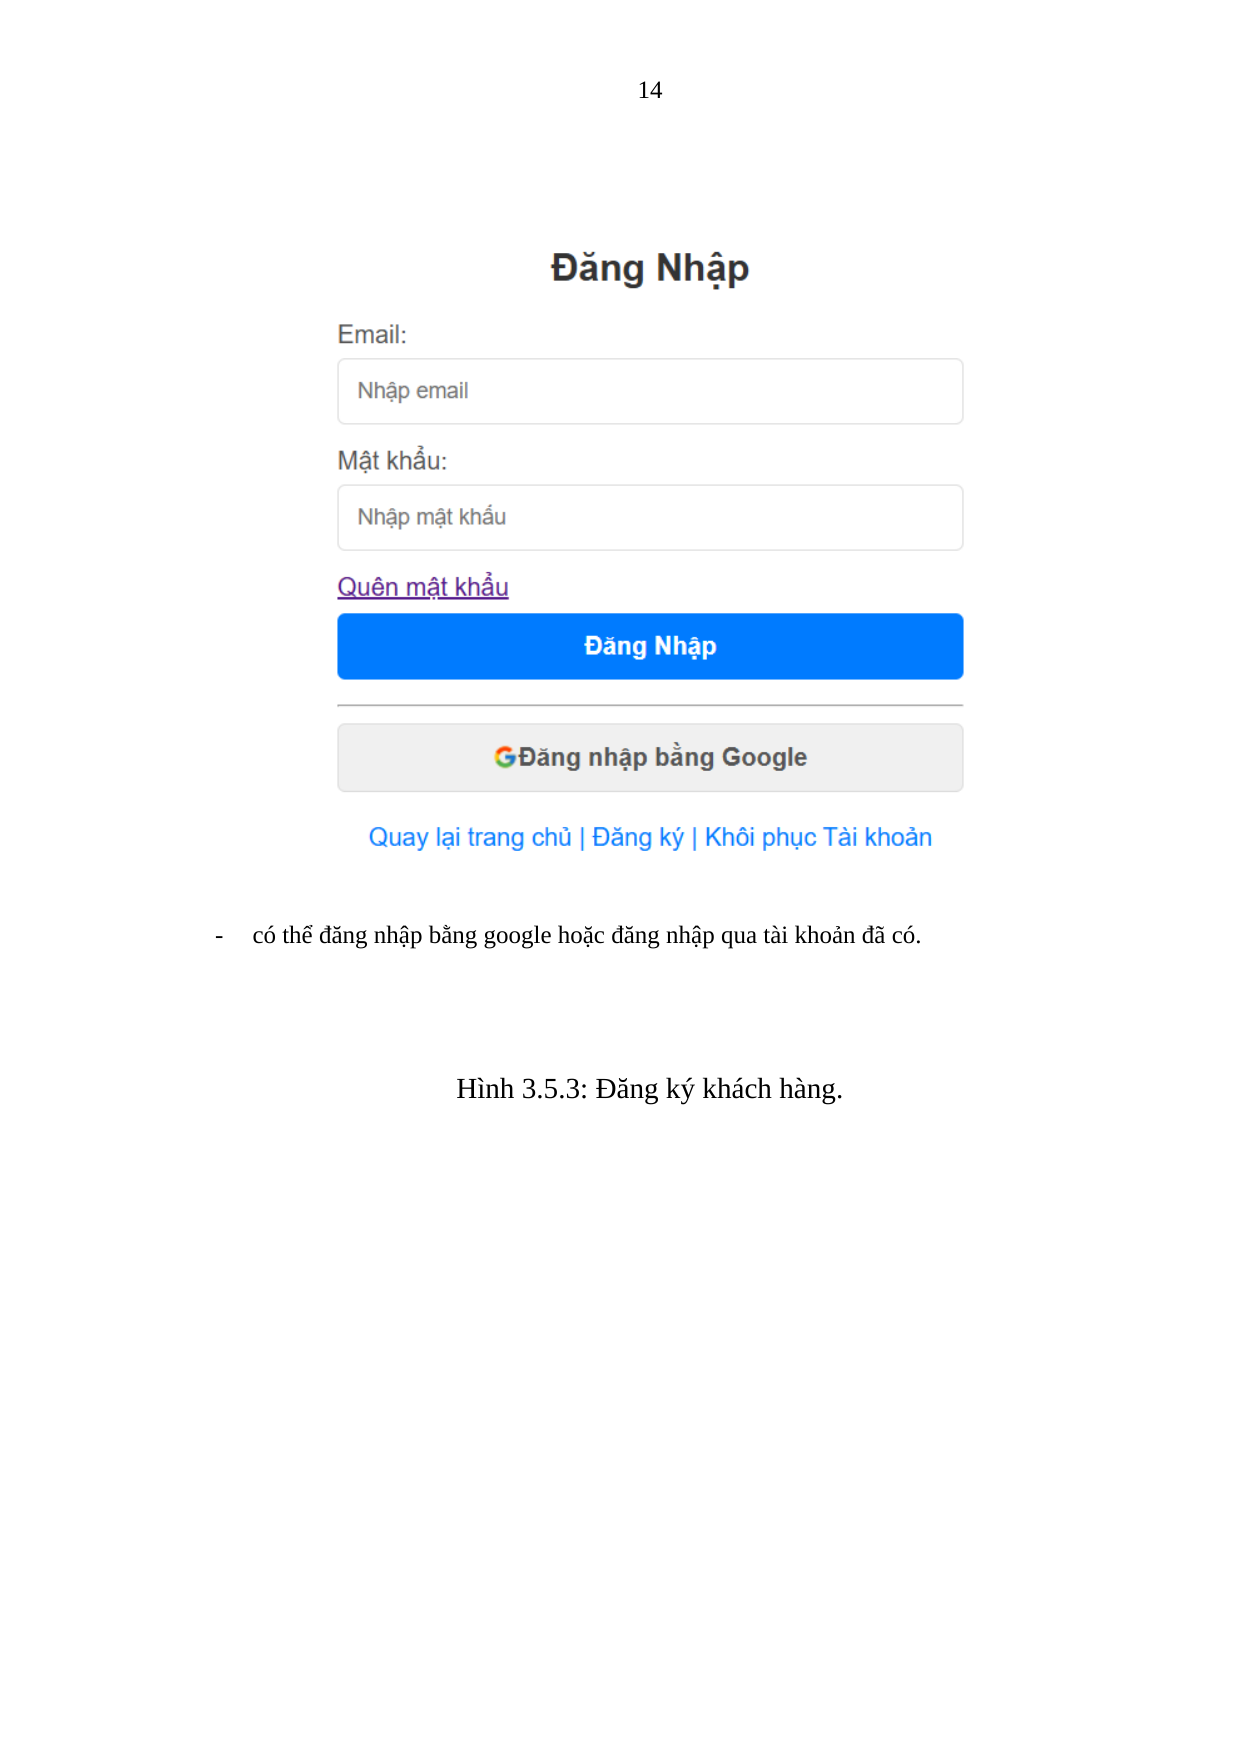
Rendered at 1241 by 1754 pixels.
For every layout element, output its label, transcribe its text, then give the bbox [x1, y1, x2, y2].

text Hình 3.5.3: Đăng ký khách hàng. [177, 1071, 1122, 1104]
subtitle có thể đăng nhập bằng google hoặc đăng nhập qua tài khoản đã có. [215, 920, 1122, 949]
picture [295, 177, 1004, 891]
